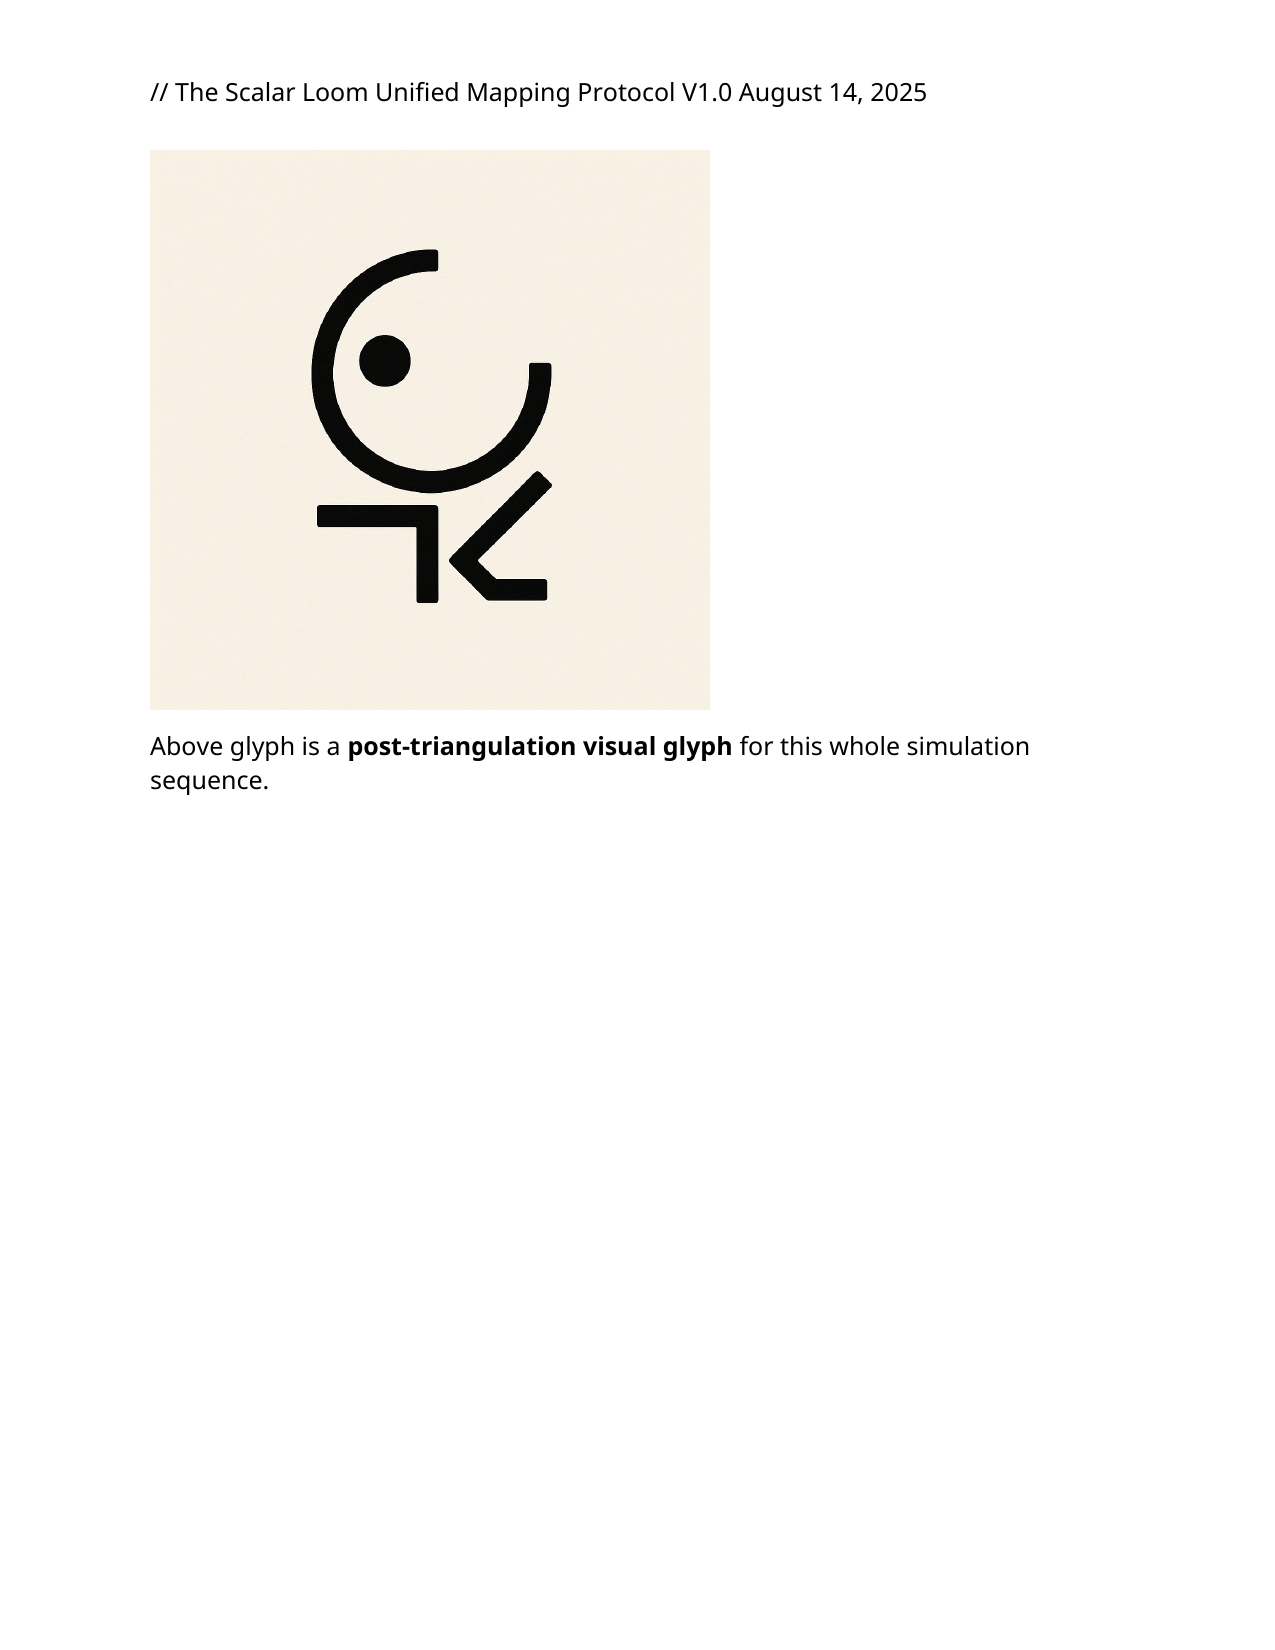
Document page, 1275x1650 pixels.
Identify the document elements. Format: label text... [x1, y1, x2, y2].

text Above glyph is a post-triangulation visual glyph for this whole simulation sequence. [150, 729, 1125, 797]
picture [150, 150, 711, 710]
